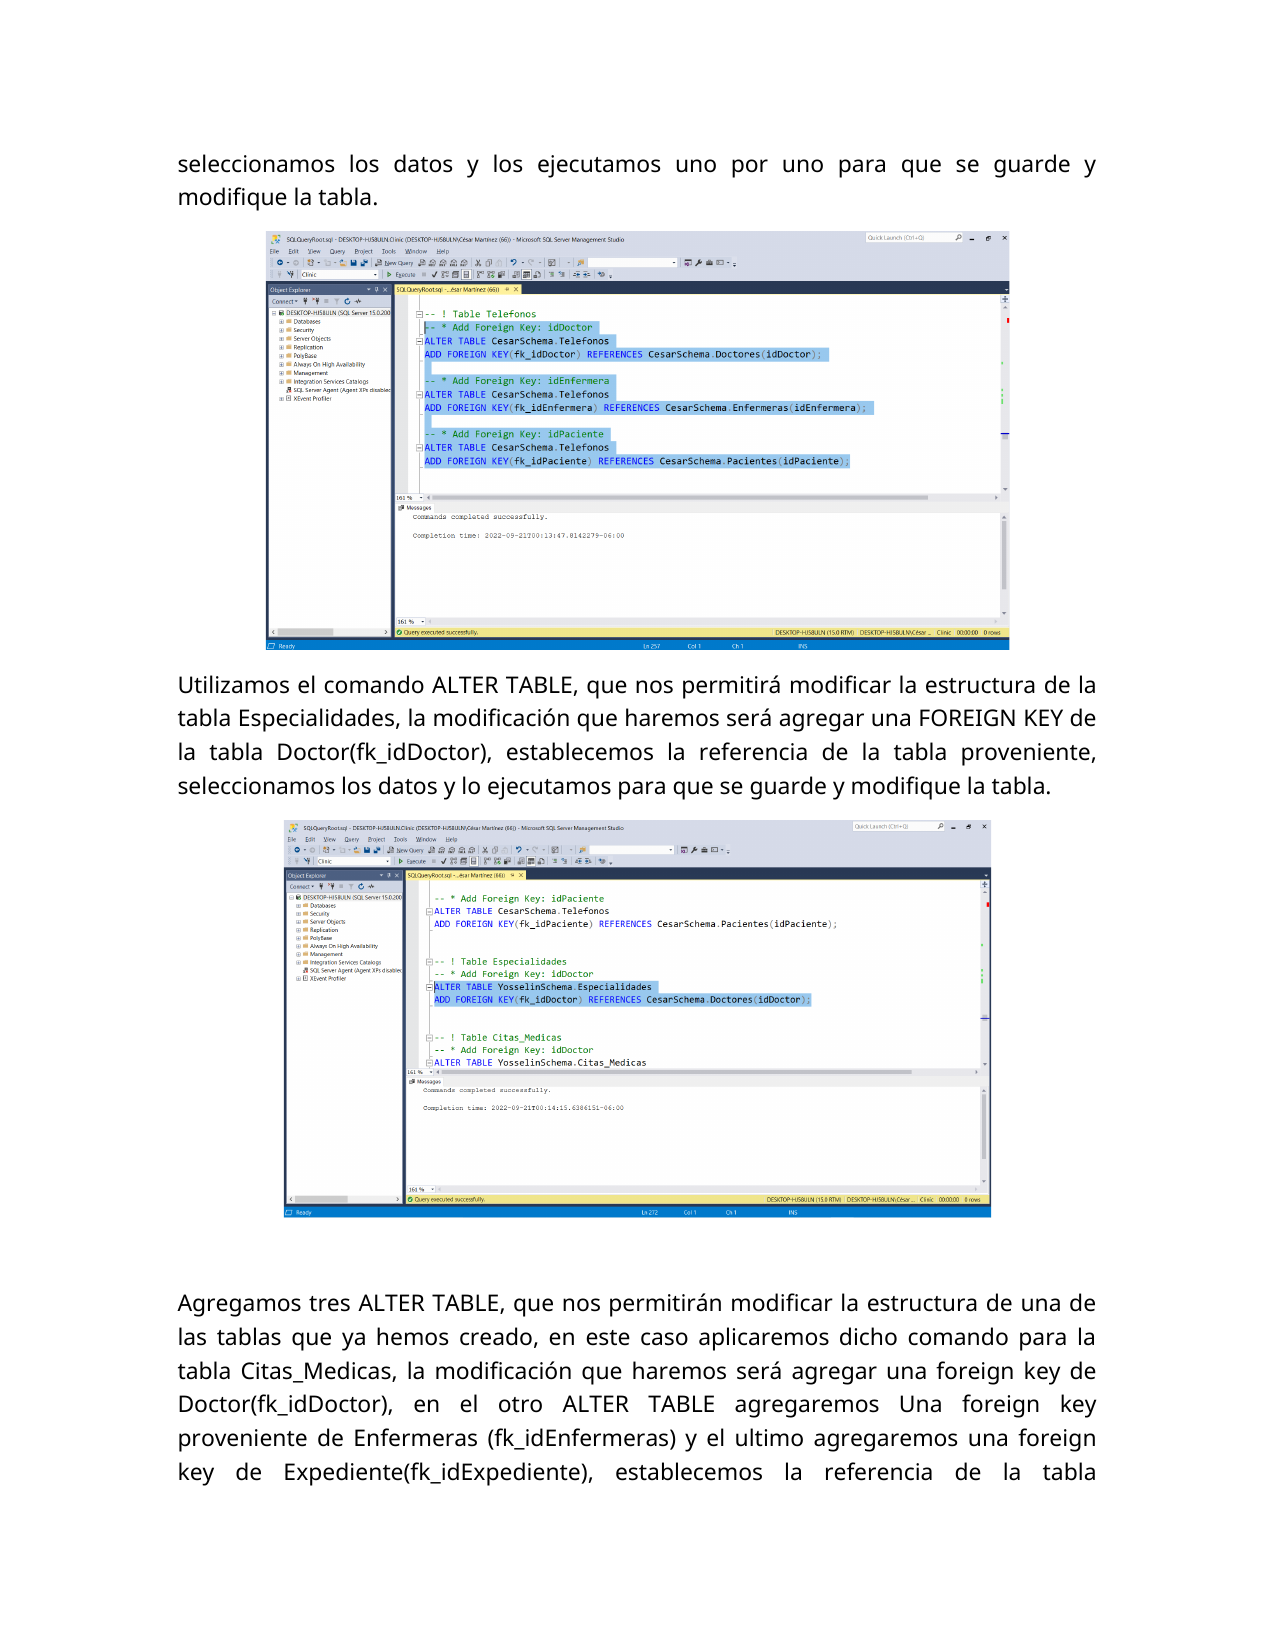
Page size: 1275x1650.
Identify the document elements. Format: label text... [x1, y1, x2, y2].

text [177, 148, 1098, 213]
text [177, 1287, 1098, 1487]
text Utilizamos el comando ALTER TABLE, que nos permitirá modificar la estructura de la tabla Especialidades, la modificación que haremos será agregar una FOREIGN KEY de la tabla Doctor(fk_idDoctor), establecemos la referencia de la tabla proveniente, seleccionamos los datos y lo ejecutamos para que se guarde y modifique la tabla. [177, 668, 1098, 801]
picture [283, 820, 992, 1218]
picture [265, 231, 1010, 650]
